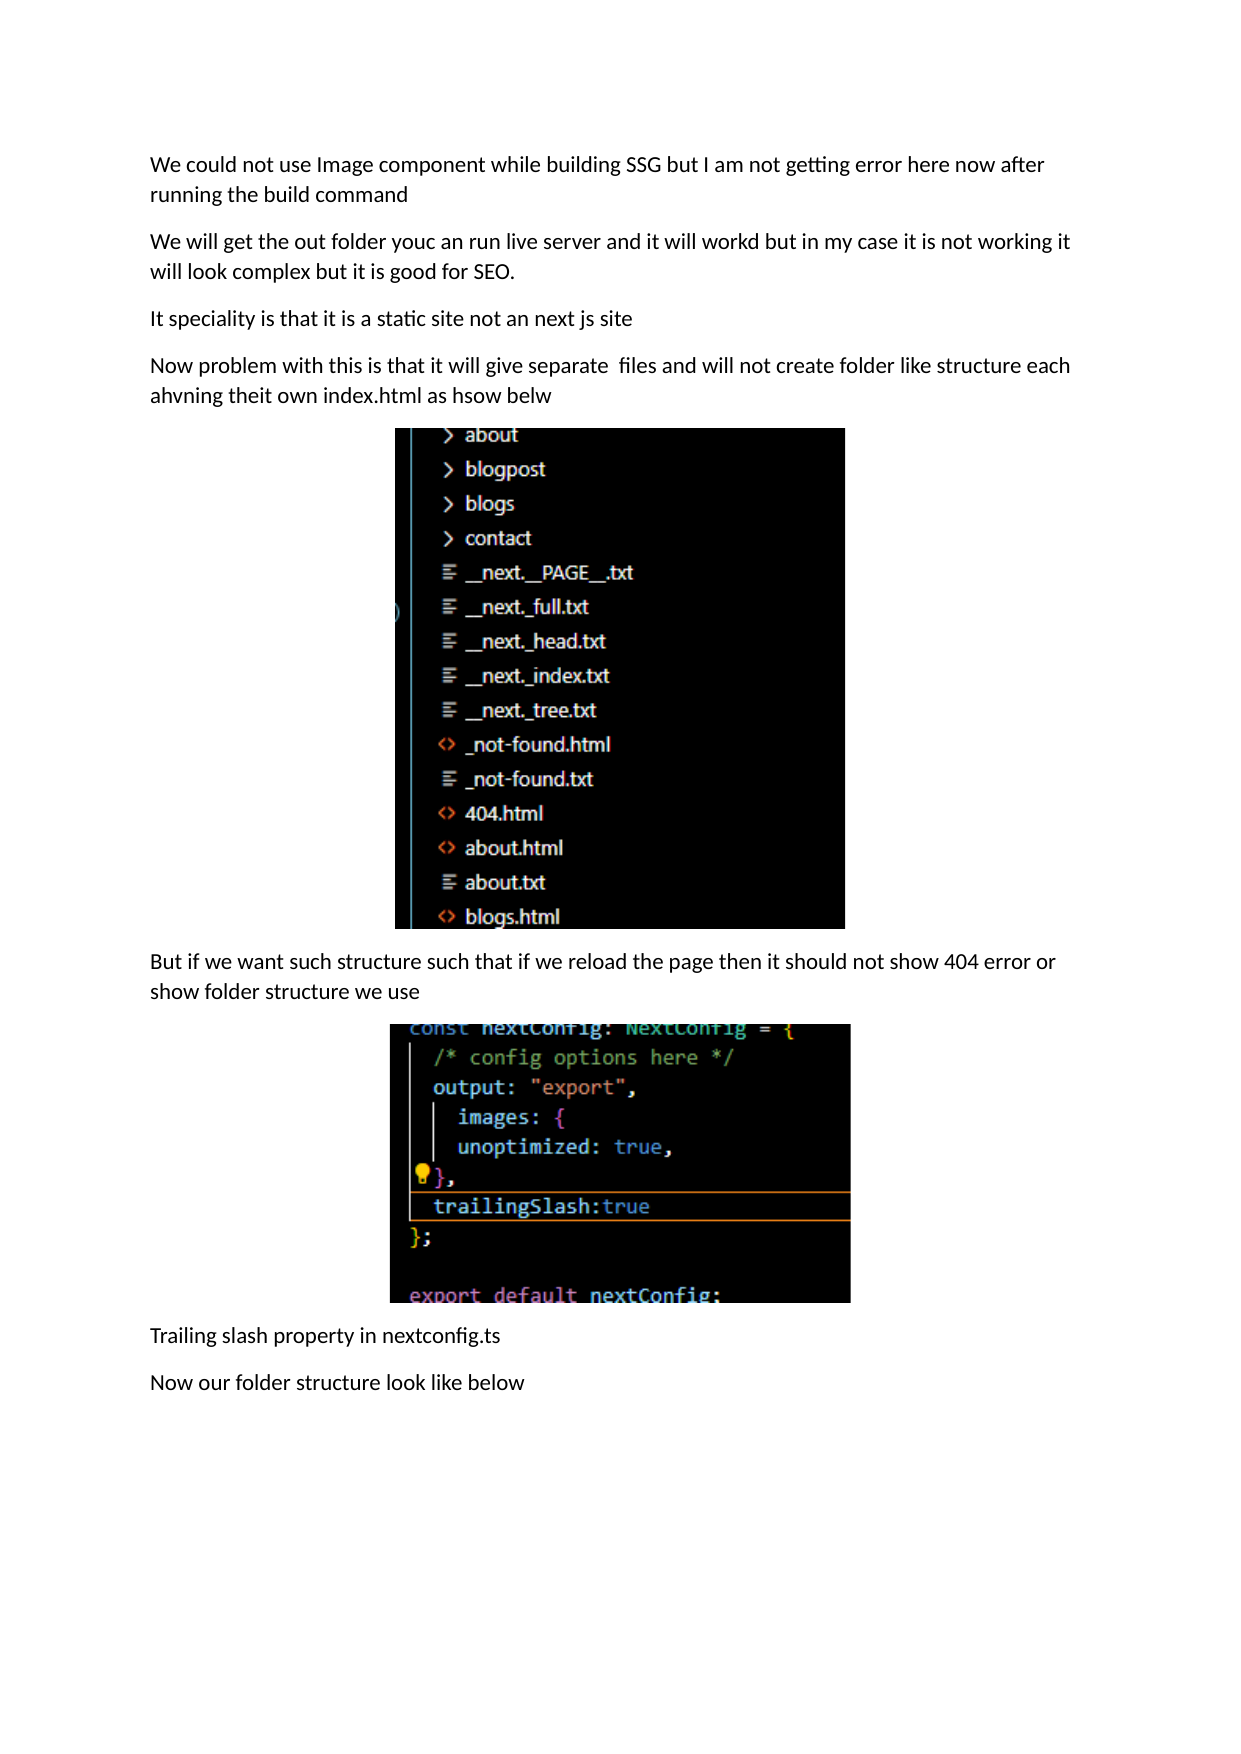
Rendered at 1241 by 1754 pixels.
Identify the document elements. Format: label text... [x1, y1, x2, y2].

text We could not use Image component while building SSG but I am not getting error here now after running the build command [150, 150, 1090, 208]
text Now our folder structure look like below [150, 1368, 1090, 1396]
text It speciality is that it is a static site not an next js site [150, 304, 1090, 332]
text We will get the out folder youc an run live server and it will workd but in my case it is not working it will look complex but it is good for SEO. [150, 227, 1090, 285]
text Trailing slash property in nextconfig.ts [150, 1321, 1090, 1349]
picture [395, 428, 846, 929]
text Now problem with this is that it will give separate files and will not create folder like structure each ahvning theit own index.html as hsow belw [150, 351, 1090, 409]
picture [389, 1024, 851, 1303]
text But if we want such structure such that if we reload the page then it should not show 404 error or show folder structure we use [150, 947, 1090, 1005]
